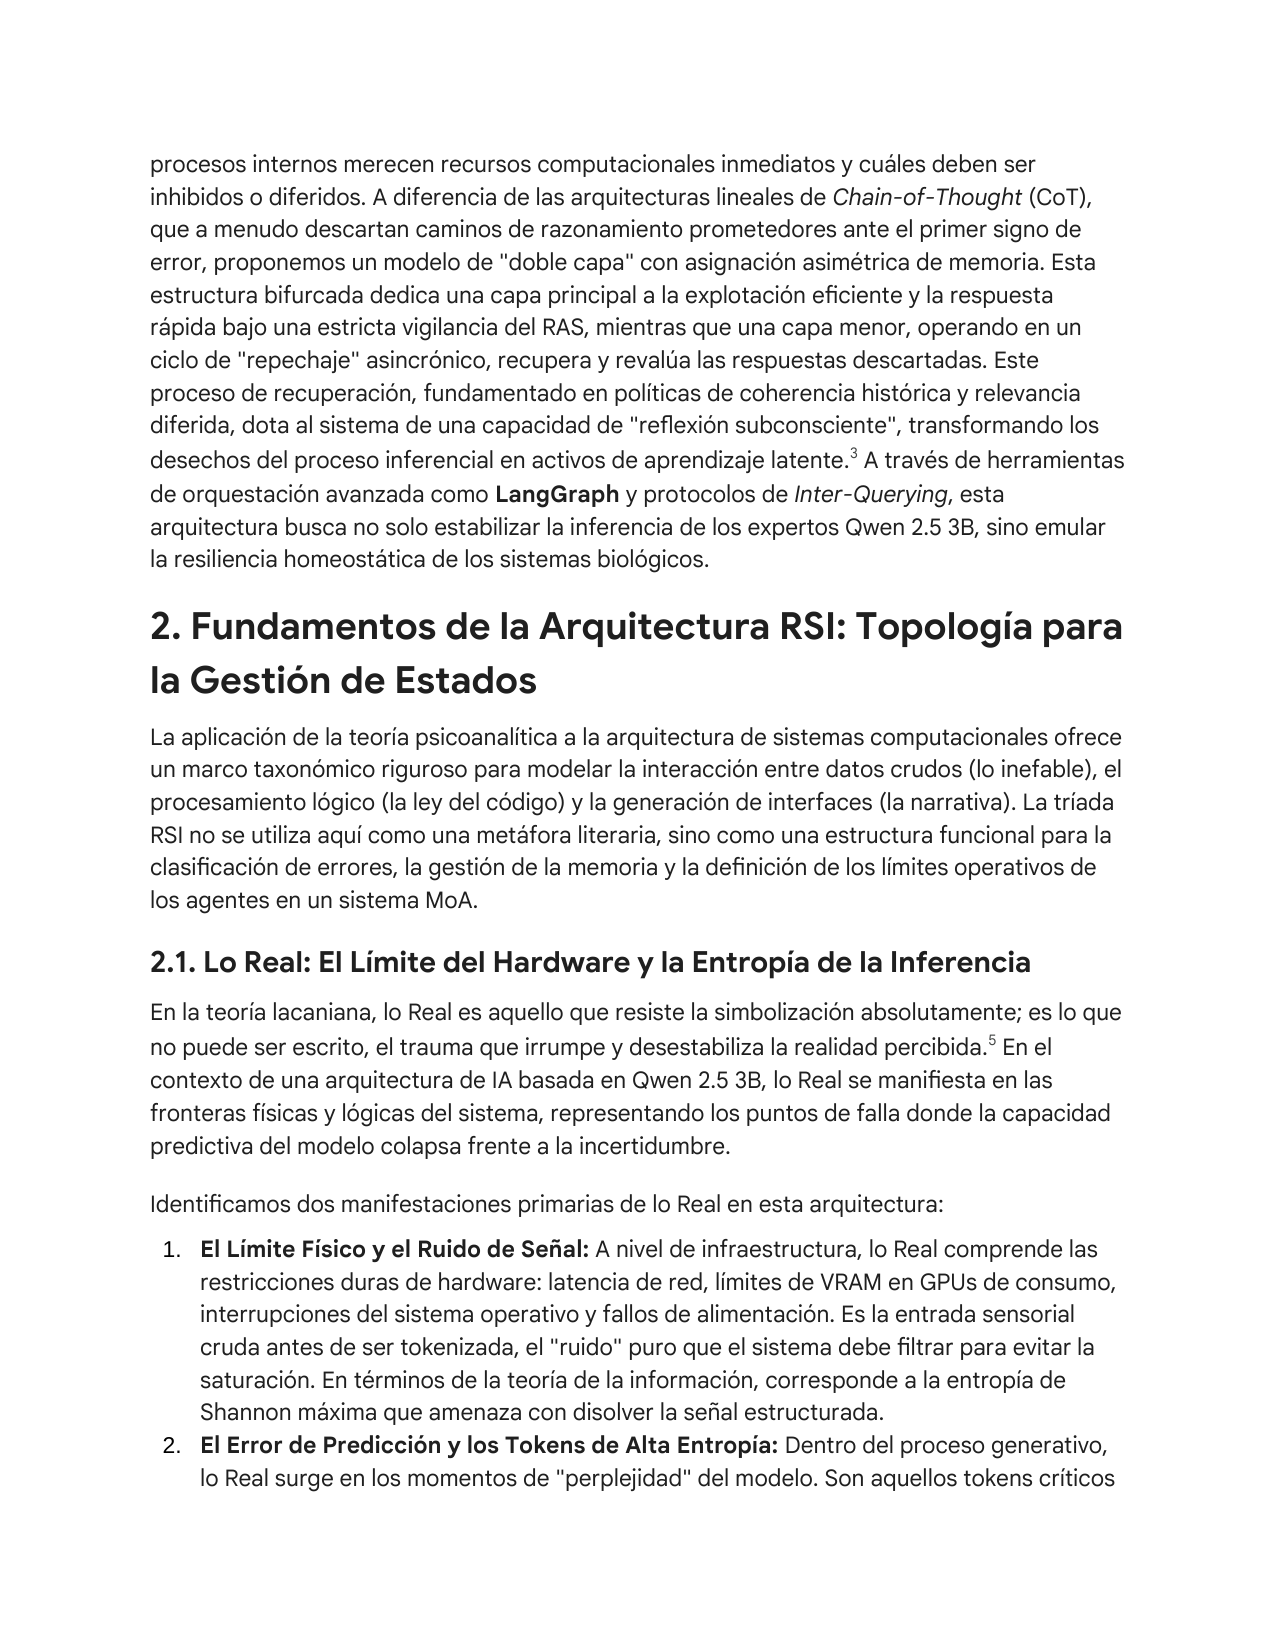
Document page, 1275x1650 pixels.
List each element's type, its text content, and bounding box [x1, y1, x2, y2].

subtitle 2. Fundamentos de la Arquitectura RSI: Topología para la Gestión de Estados [150, 603, 1125, 704]
text En la teoría lacaniana, lo Real es aquello que resiste la simbolización absolutamente; es lo que no puede ser escrito, el trauma que irrumpe y desestabiliza la realidad percibida.5 En el contexto de una arquitectura de IA basada en Qwen 2.5 3B, lo Real se manifiesta en las fronteras físicas y lógicas del sistema, representando los puntos de falla donde la capacidad predictiva del modelo colapsa frente a la incertidumbre. [150, 998, 1125, 1161]
text La aplicación de la teoría psicoanalítica a la arquitectura de sistemas computacionales ofrece un marco taxonómico riguroso para modelar la interacción entre datos crudos (lo inefable), el procesamiento lógico (la ley del código) y la generación de interfaces (la narrativa). La tríada RSI no se utiliza aquí como una metáfora literaria, sino como una estructura funcional para la clasificación de errores, la gestión de la memoria y la definición de los límites operativos de los agentes en un sistema MoA. [150, 723, 1125, 915]
text Identificamos dos manifestaciones primarias de lo Real en esta arquitectura: [150, 1190, 1125, 1218]
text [150, 150, 1125, 574]
list El Límite Físico y el Ruido de Señal: A nivel de infraestructura, lo Real comprende las restricciones duras de hardware: latencia de red, límites de VRAM en GPUs de consumo, interrupciones del sistema operativo y fallos de alimentación. Es la entrada sensorial cruda antes de ser tokenizada, el "ruido" puro que el sistema debe filtrar para evitar la saturación. En términos de la teoría de la información, corresponde a la entropía de Shannon máxima que amenaza con disolver la señal estructurada. [162, 1235, 1125, 1427]
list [162, 1431, 1125, 1493]
subtitle 2.1. Lo Real: El Límite del Hardware y la Entropía de la Inferencia [150, 944, 1125, 981]
